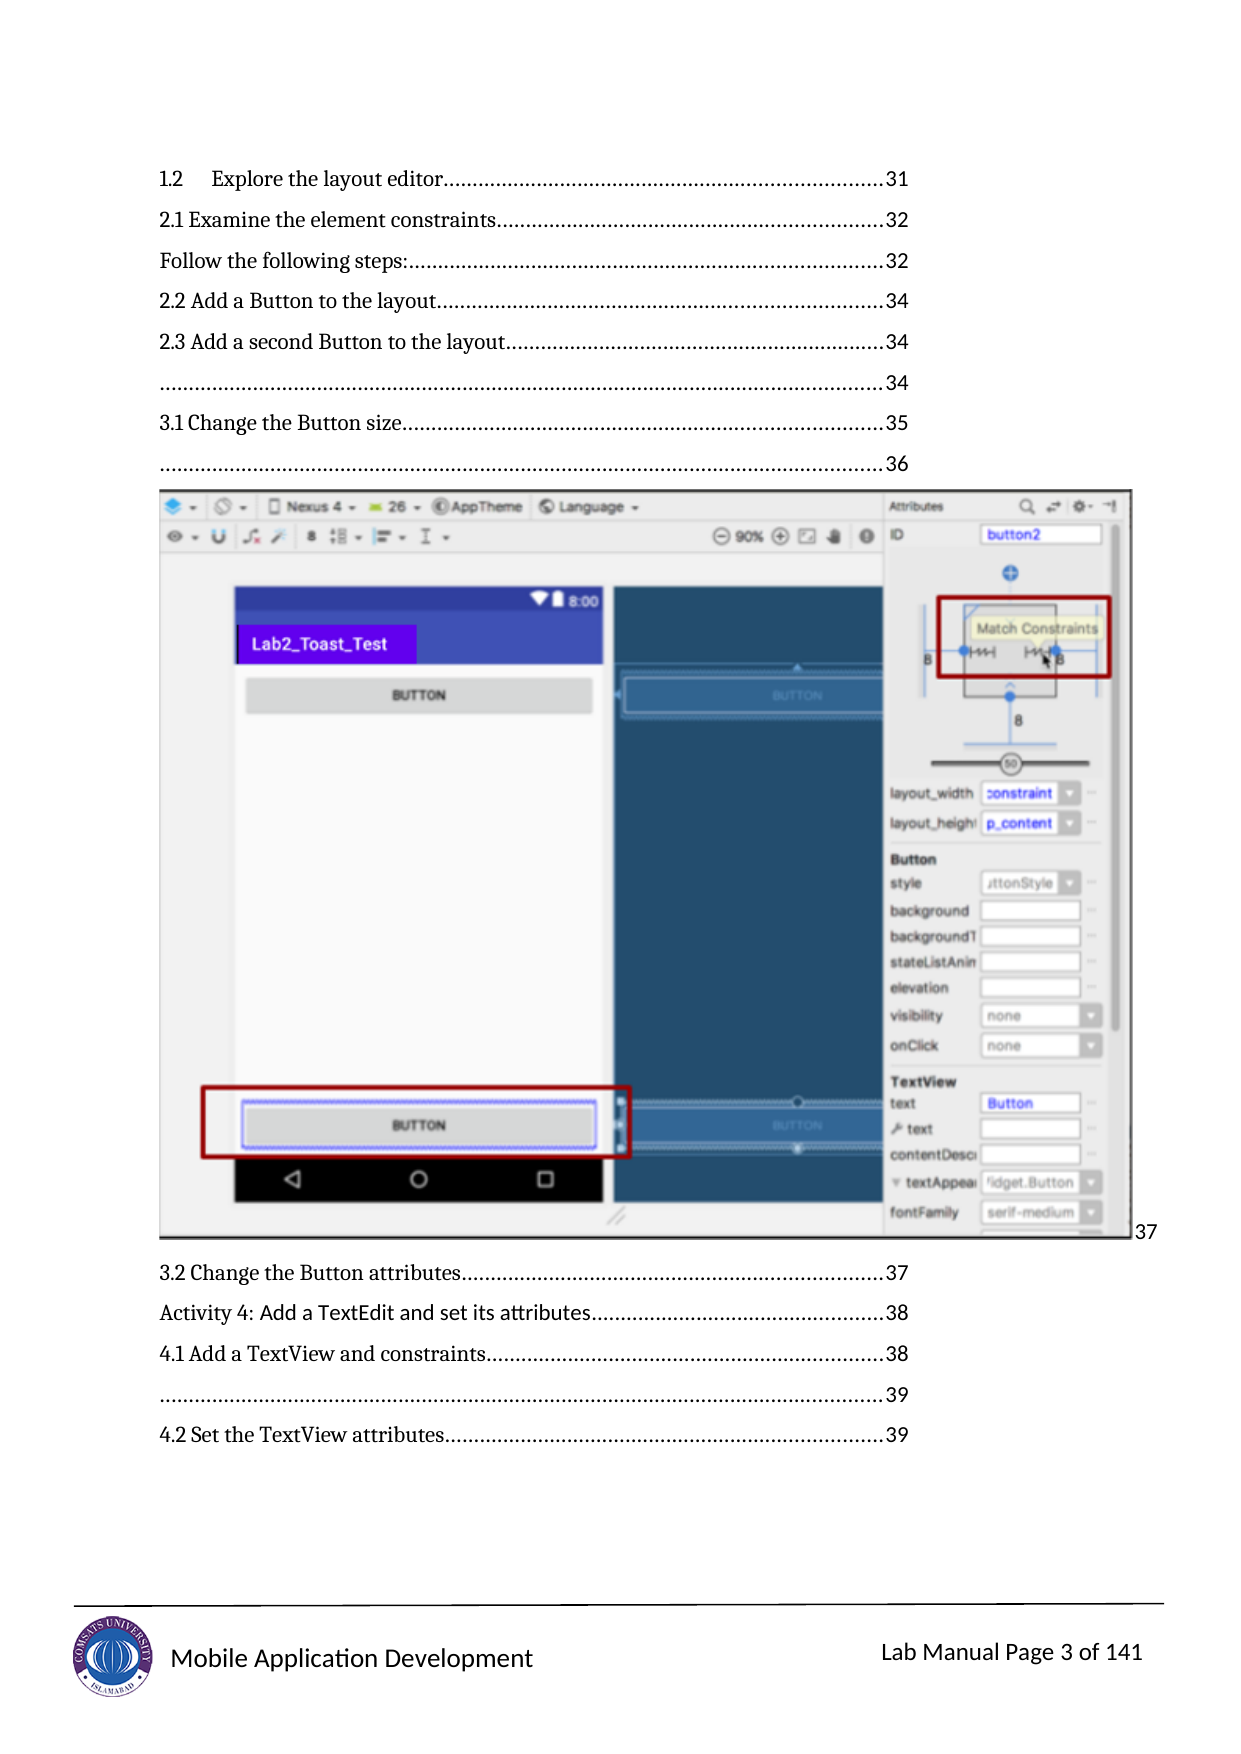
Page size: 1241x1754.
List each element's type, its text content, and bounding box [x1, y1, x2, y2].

text 36 [159, 449, 1190, 477]
text 2.1 Examine the element constraints 32 [159, 205, 1190, 233]
picture [73, 1616, 154, 1697]
text 2.3 Add a second Button to the layout 34 [159, 327, 1190, 355]
text 4.2 Set the TextView attributes 39 [159, 1420, 1190, 1448]
text 34 [159, 368, 1190, 396]
text 39 [159, 1380, 1190, 1408]
picture [159, 489, 1133, 1240]
text 4.1 Add a TextView and constraints 38 [159, 1339, 1190, 1367]
text 1.2 Explore the layout editor 31 [159, 164, 1190, 193]
text Activity 4: Add a TextEdit and set its attributes 38 [159, 1298, 1190, 1327]
text Follow the following steps: 32 [159, 246, 1190, 274]
text 3.2 Change the Button attributes 37 [159, 1258, 1190, 1286]
text 3.1 Change the Button size 35 [159, 408, 1190, 436]
text 2.2 Add a Button to the layout 34 [159, 286, 1190, 314]
